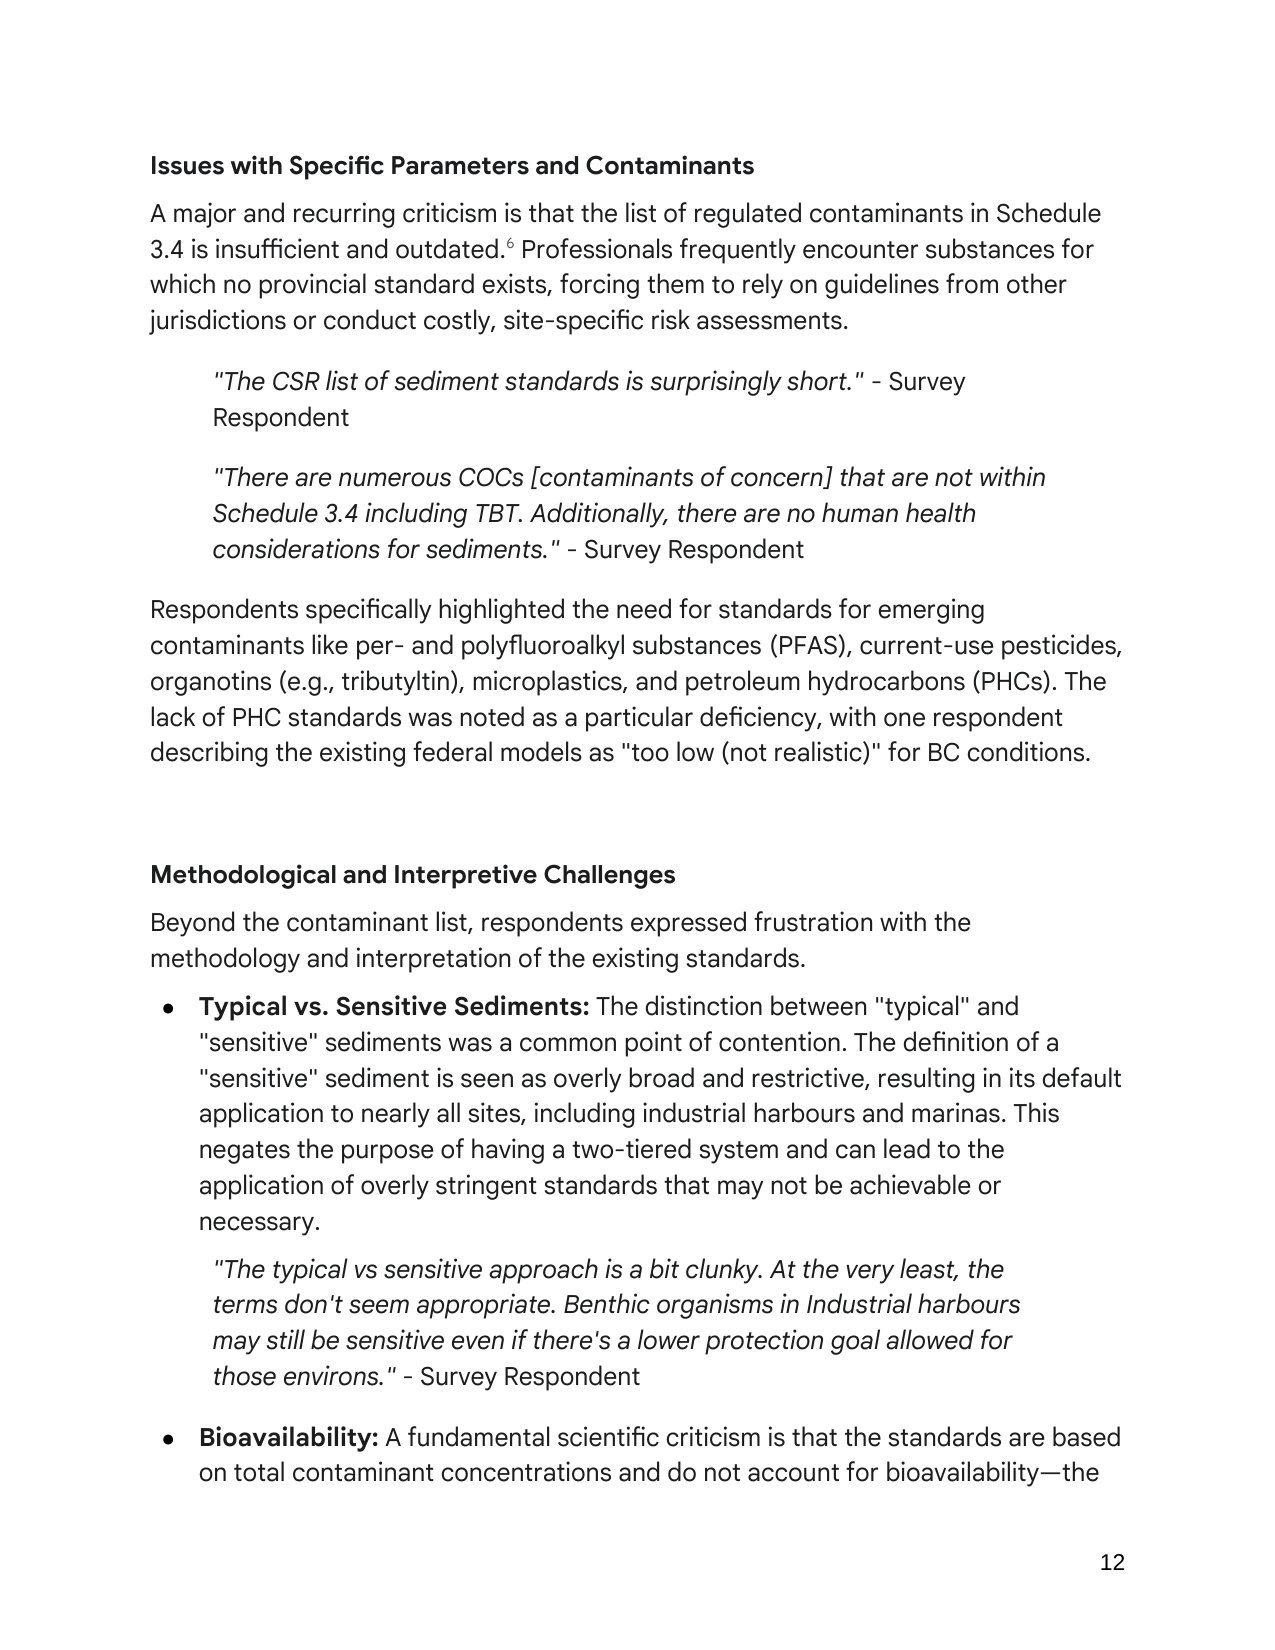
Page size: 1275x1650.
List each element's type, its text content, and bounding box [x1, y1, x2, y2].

list Typical vs. Sensitive Sediments: The distinction between "typical" and "sensitive" sediments was a common point of contention. The definition of a "sensitive" sediment is seen as overly broad and restrictive, resulting in its default application to nearly all sites, including industrial harbours and marinas. This negates the purpose of having a two-tiered system and can lead to the application of overly stringent standards that may not be achievable or necessary. [161, 991, 1125, 1237]
subtitle Issues with Specific Parameters and Contaminants [150, 150, 1125, 181]
text Respondents specifically highlighted the need for standards for emerging contaminants like per- and polyfluoroalkyl substances (PFAS), current-use pesticides, organotins (e.g., tributyltin), microplastics, and petroleum hydrocarbons (PHCs). The lack of PHC standards was noted as a particular deficiency, with one respondent describing the existing federal models as "too low (not realistic)" for BC conditions. [150, 595, 1125, 769]
text "The CSR list of sediment standards is surprisingly short." - Survey Respondent [212, 366, 1062, 433]
text Beyond the contaminant list, respondents expressed frustration with the methodology and interpretation of the existing standards. [150, 907, 1125, 974]
text A major and recurring criticism is that the list of regulated contaminants in Schedule 3.4 is insufficient and outdated.6 Professionals frequently encounter substances for which no provincial standard exists, forcing them to rely on guidelines from other jurisdictions or conduct costly, site-specific risk assessments. [150, 198, 1125, 337]
text "There are numerous COCs [contaminants of concern] that are not within Schedule 3.4 including TBT. Additionally, there are no human health considerations for sediments." - Survey Respondent [212, 463, 1062, 565]
subtitle Methodological and Interpretive Challenges [150, 859, 1125, 891]
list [161, 1422, 1125, 1489]
text "The typical vs sensitive approach is a bit clunky. At the very least, the terms don't seem appropriate. Benthic organisms in Industrial harbours may still be sensitive even if there's a lower protection goal allowed for those environs." - Survey Respondent [212, 1254, 1062, 1392]
